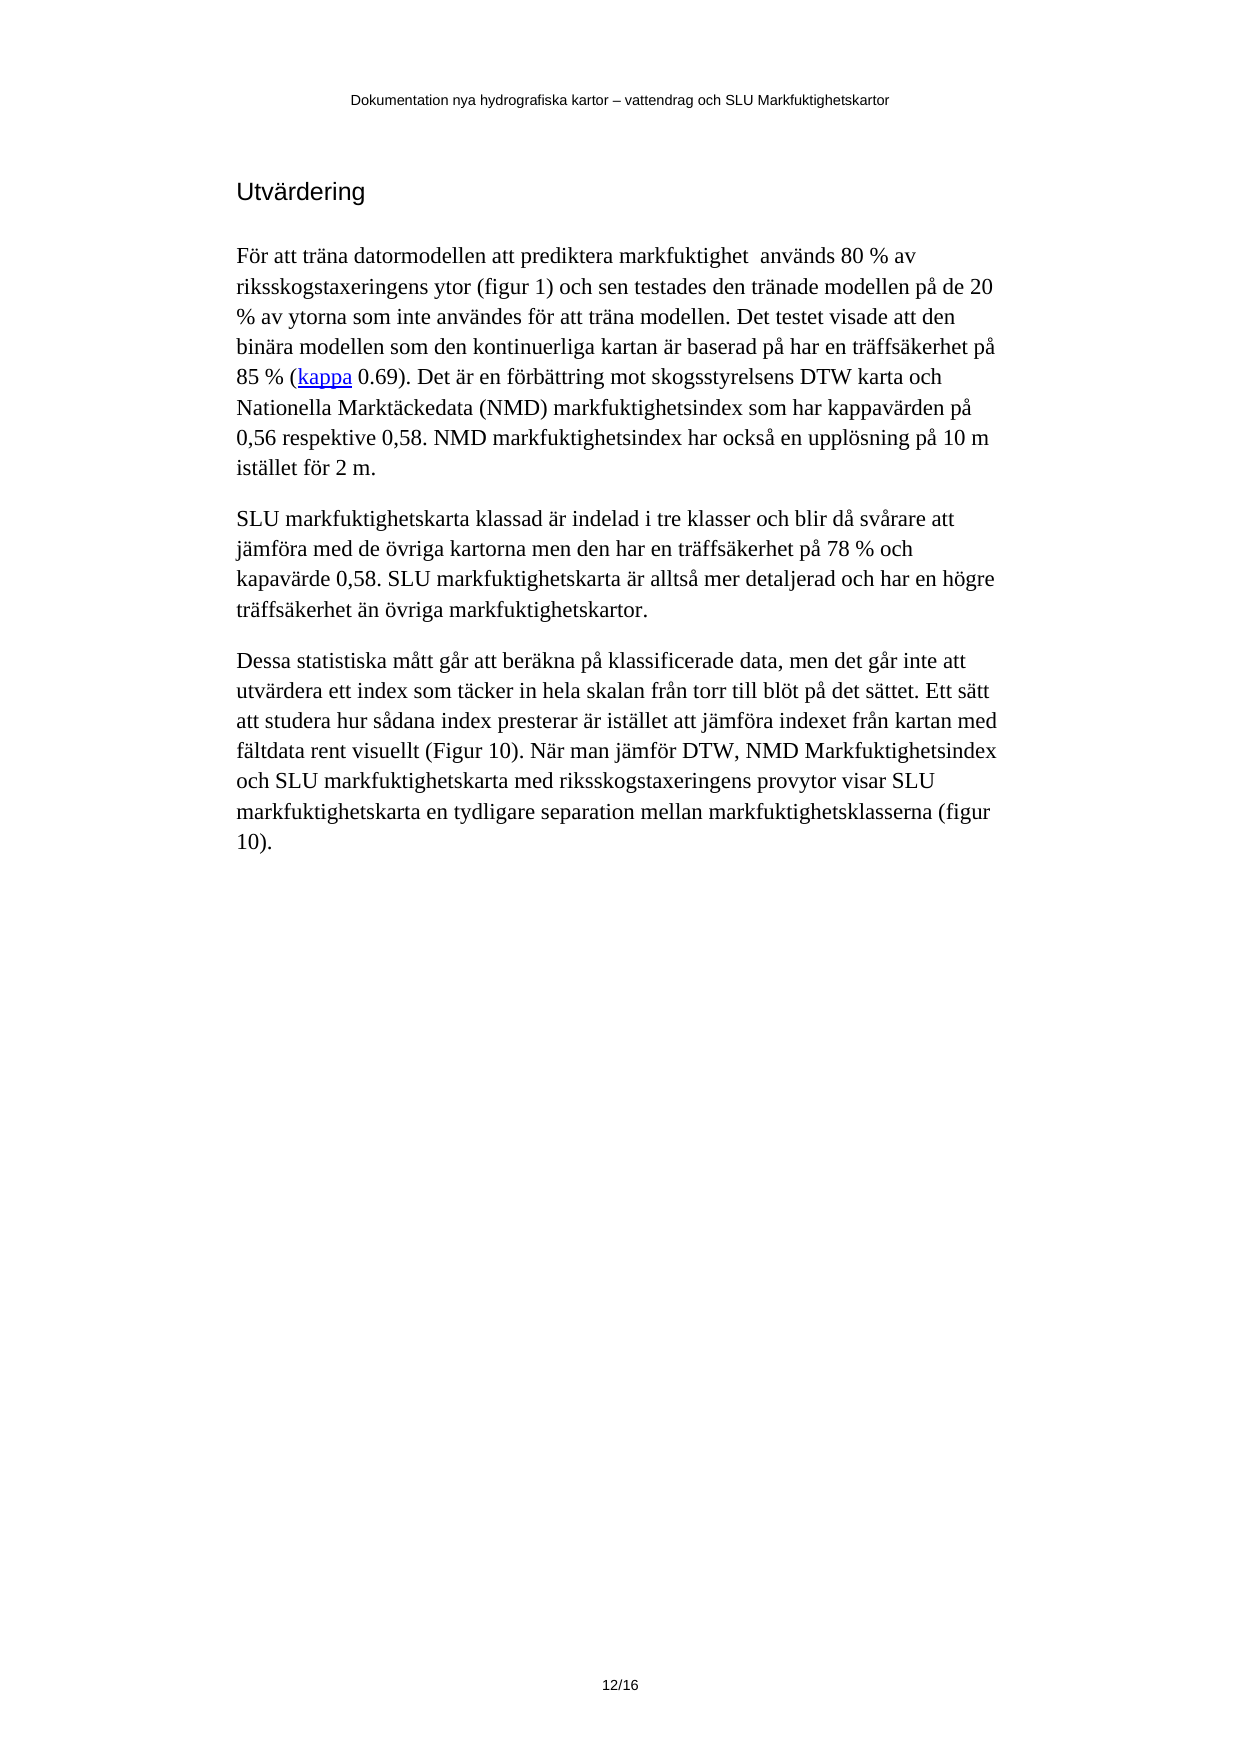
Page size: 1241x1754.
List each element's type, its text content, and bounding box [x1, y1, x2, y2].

text Dessa statistiska mått går att beräkna på klassificerade data, men det går inte att utvärdera ett index som täcker in hela skalan från torr till blöt på det sättet. Ett sätt att studera hur sådana index presterar är istället att jämföra indexet från kartan med fältdata rent visuellt (Figur 10). När man jämför DTW, NMD Markfuktighetsindex och SLU markfuktighetskarta med riksskogstaxeringens provytor visar SLU markfuktighetskarta en tydligare separation mellan markfuktighetsklasserna (figur 10). [236, 647, 1004, 854]
subtitle Utvärdering [236, 177, 1004, 206]
text För att träna datormodellen att prediktera markfuktighet används 80 % av riksskogstaxeringens ytor (figur 1) och sen testades den tränade modellen på de 20 % av ytorna som inte användes för att träna modellen. Det testet visade att den binära modellen som den kontinuerliga kartan är baserad på har en träffsäkerhet på 85 % (kappa 0.69). Det är en förbättring mot skogsstyrelsens DTW karta och Nationella Marktäckedata (NMD) markfuktighetsindex som har kappavärden på 0,56 respektive 0,58. NMD markfuktighetsindex har också en upplösning på 10 m istället för 2 m. [236, 243, 1004, 480]
text SLU markfuktighetskarta klassad är indelad i tre klasser och blir då svårare att jämföra med de övriga kartorna men den har en träffsäkerhet på 78 % och kapavärde 0,58. SLU markfuktighetskarta är alltså mer detaljerad och har en högre träffsäkerhet än övriga markfuktighetskartor. [236, 505, 1004, 622]
